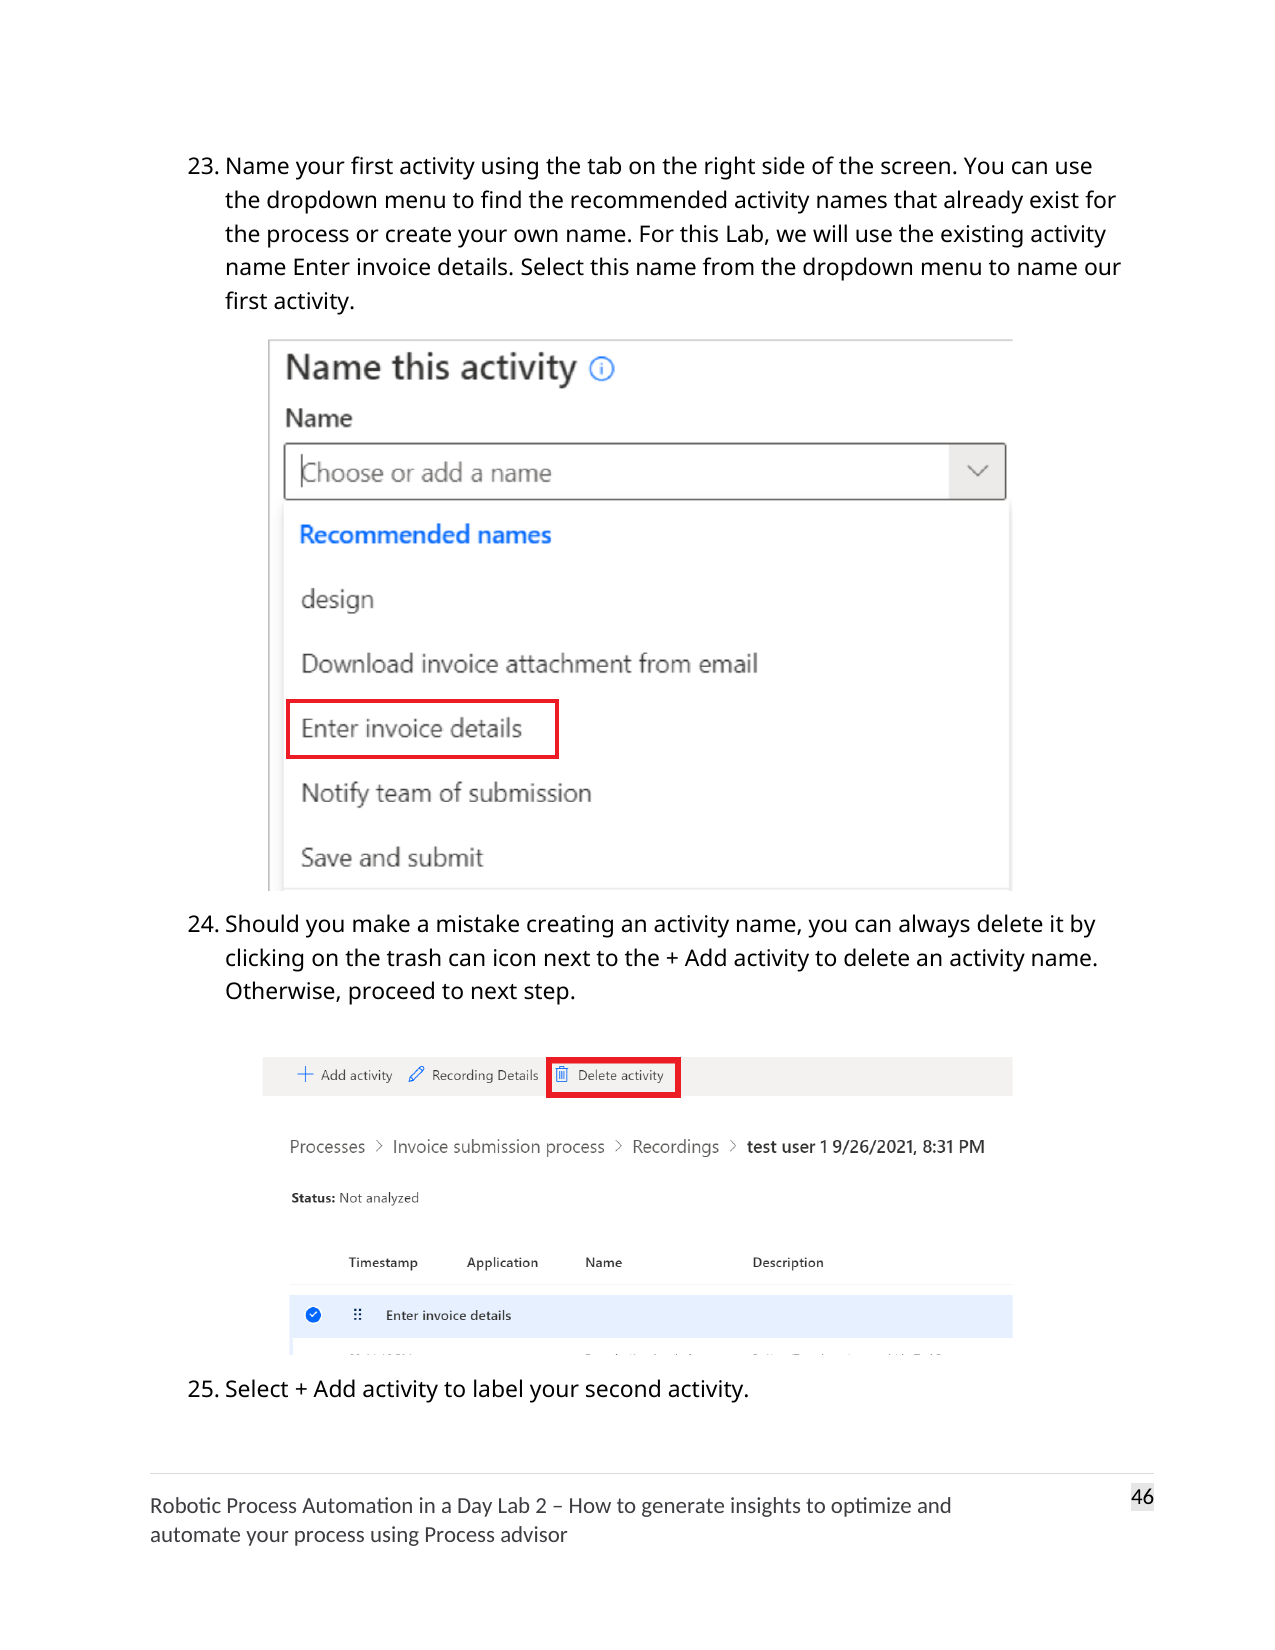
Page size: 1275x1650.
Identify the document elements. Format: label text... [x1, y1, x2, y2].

list Select + Add activity to label your second activity. [187, 1373, 1125, 1404]
list Should you make a mistake creating an activity name, you can always delete it by clicking on the trash can icon next to the + Add activity to delete an activity name. Otherwise, proceed to next step. [187, 908, 1125, 1006]
list Name your first activity using the tab on the right side of the screen. You can use the dropdown menu to find the recommended activity names that already exist for the process or create your own name. For this Lab, we will use the existing activity name Enter invoice details. Select this name from the dropdown menu to name our first activity. [187, 150, 1125, 316]
